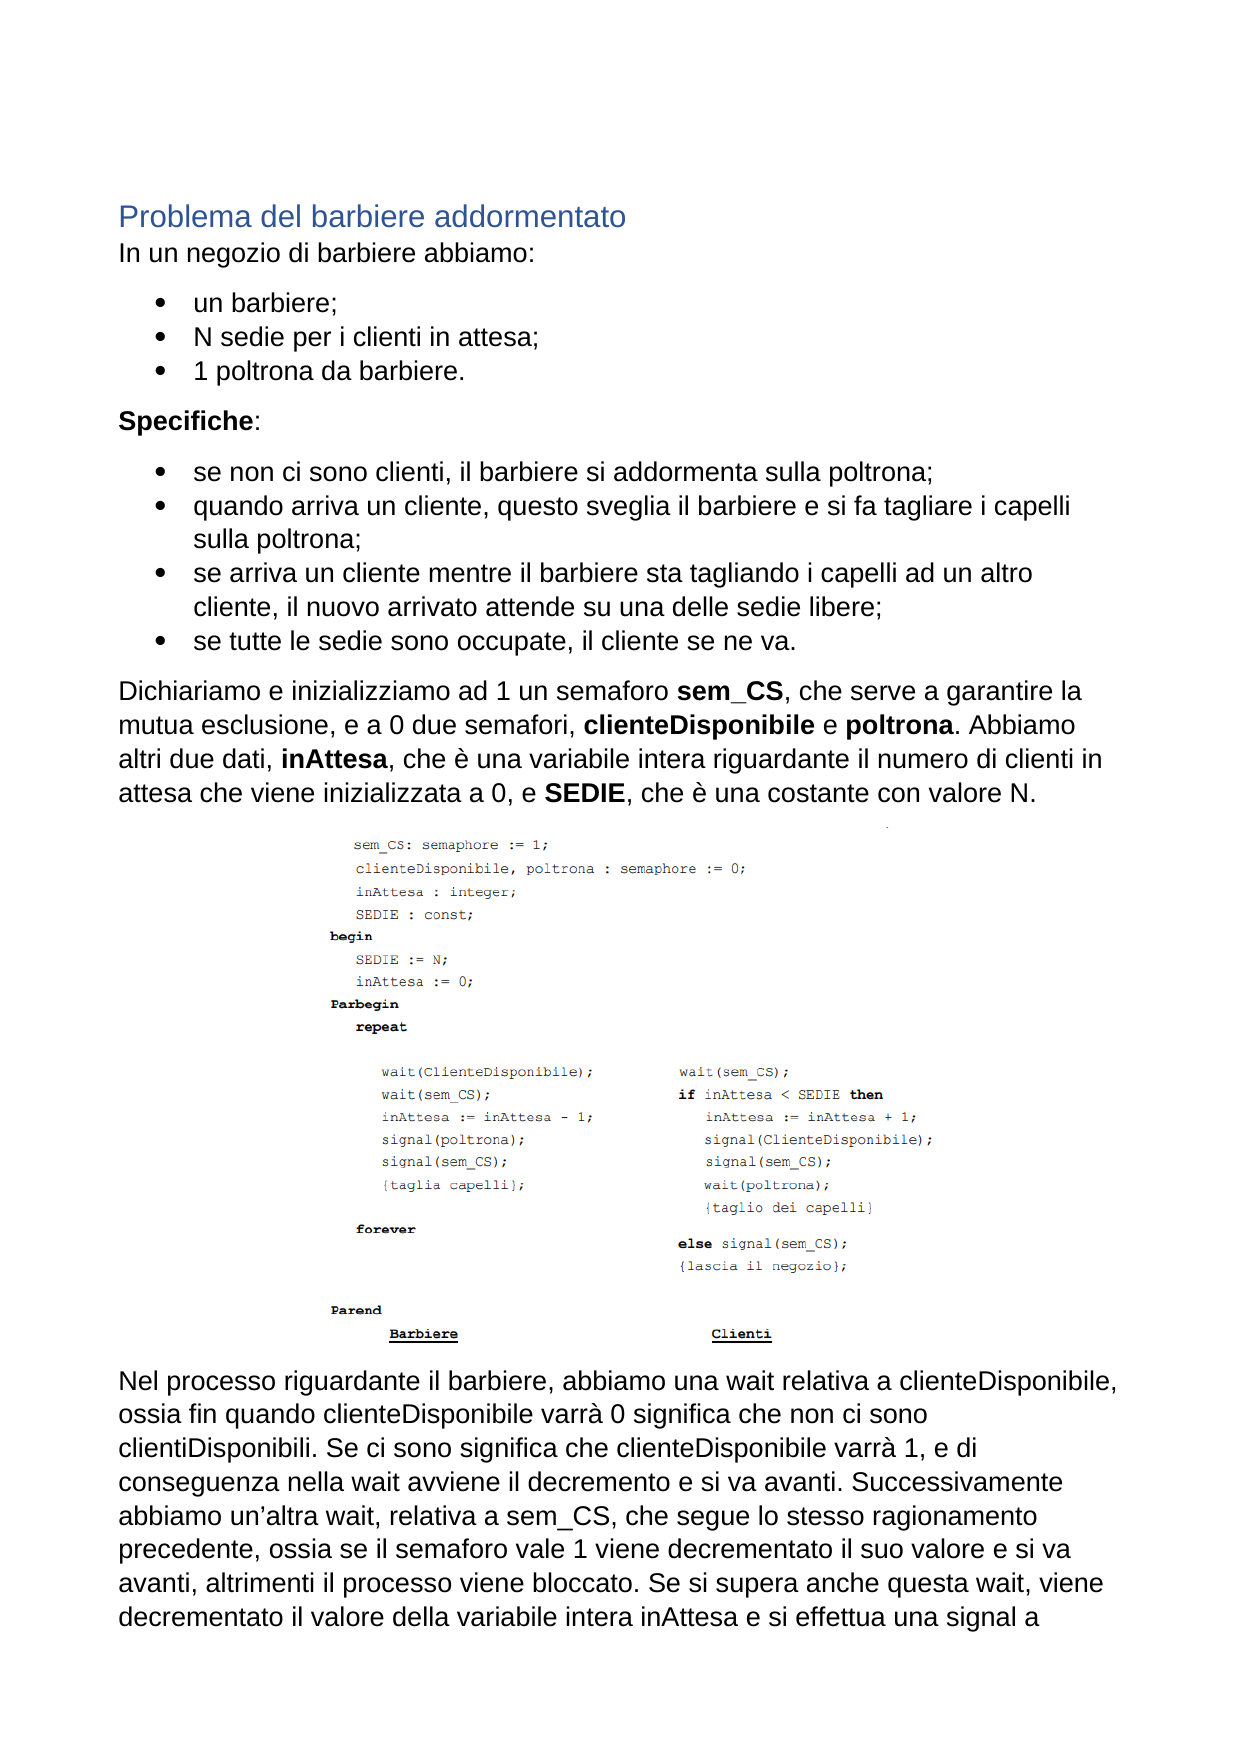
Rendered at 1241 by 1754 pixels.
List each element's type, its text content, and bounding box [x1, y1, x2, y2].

list se arriva un cliente mentre il barbiere sta tagliando i capelli ad un altro cliente, il nuovo arrivato attende su una delle sedie libere; [156, 557, 1122, 622]
list se non ci sono clienti, il barbiere si addormenta sulla poltrona; [156, 456, 1122, 487]
list 1 poltrona da barbiere. [156, 355, 1122, 386]
list quando arriva un cliente, questo sveglia il barbiere e si fa tagliare i capelli sulla poltrona; [156, 490, 1122, 555]
list un barbiere; [156, 287, 1122, 318]
text Dichiariamo e inizializziamo ad 1 un semaforo sem_CS, che serve a garantire la mutua esclusione, e a 0 due semafori, clienteDisponibile e poltrona. Abbiamo altri due dati, inAttesa, che è una variabile intera riguardante il numero di clienti in attesa che viene inizializzata a 0, e SEDIE, che è una costante con valore N. [118, 675, 1122, 808]
subtitle Problema del barbiere addormentato [118, 198, 1122, 234]
list se tutte le sedie sono occupate, il cliente se ne va. [156, 625, 1122, 656]
text In un negozio di barbiere abbiamo: [118, 237, 1122, 268]
picture [305, 827, 935, 1346]
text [118, 1365, 1122, 1632]
list N sedie per i clienti in attesa; [156, 321, 1122, 352]
text Specifiche: [118, 405, 1122, 437]
